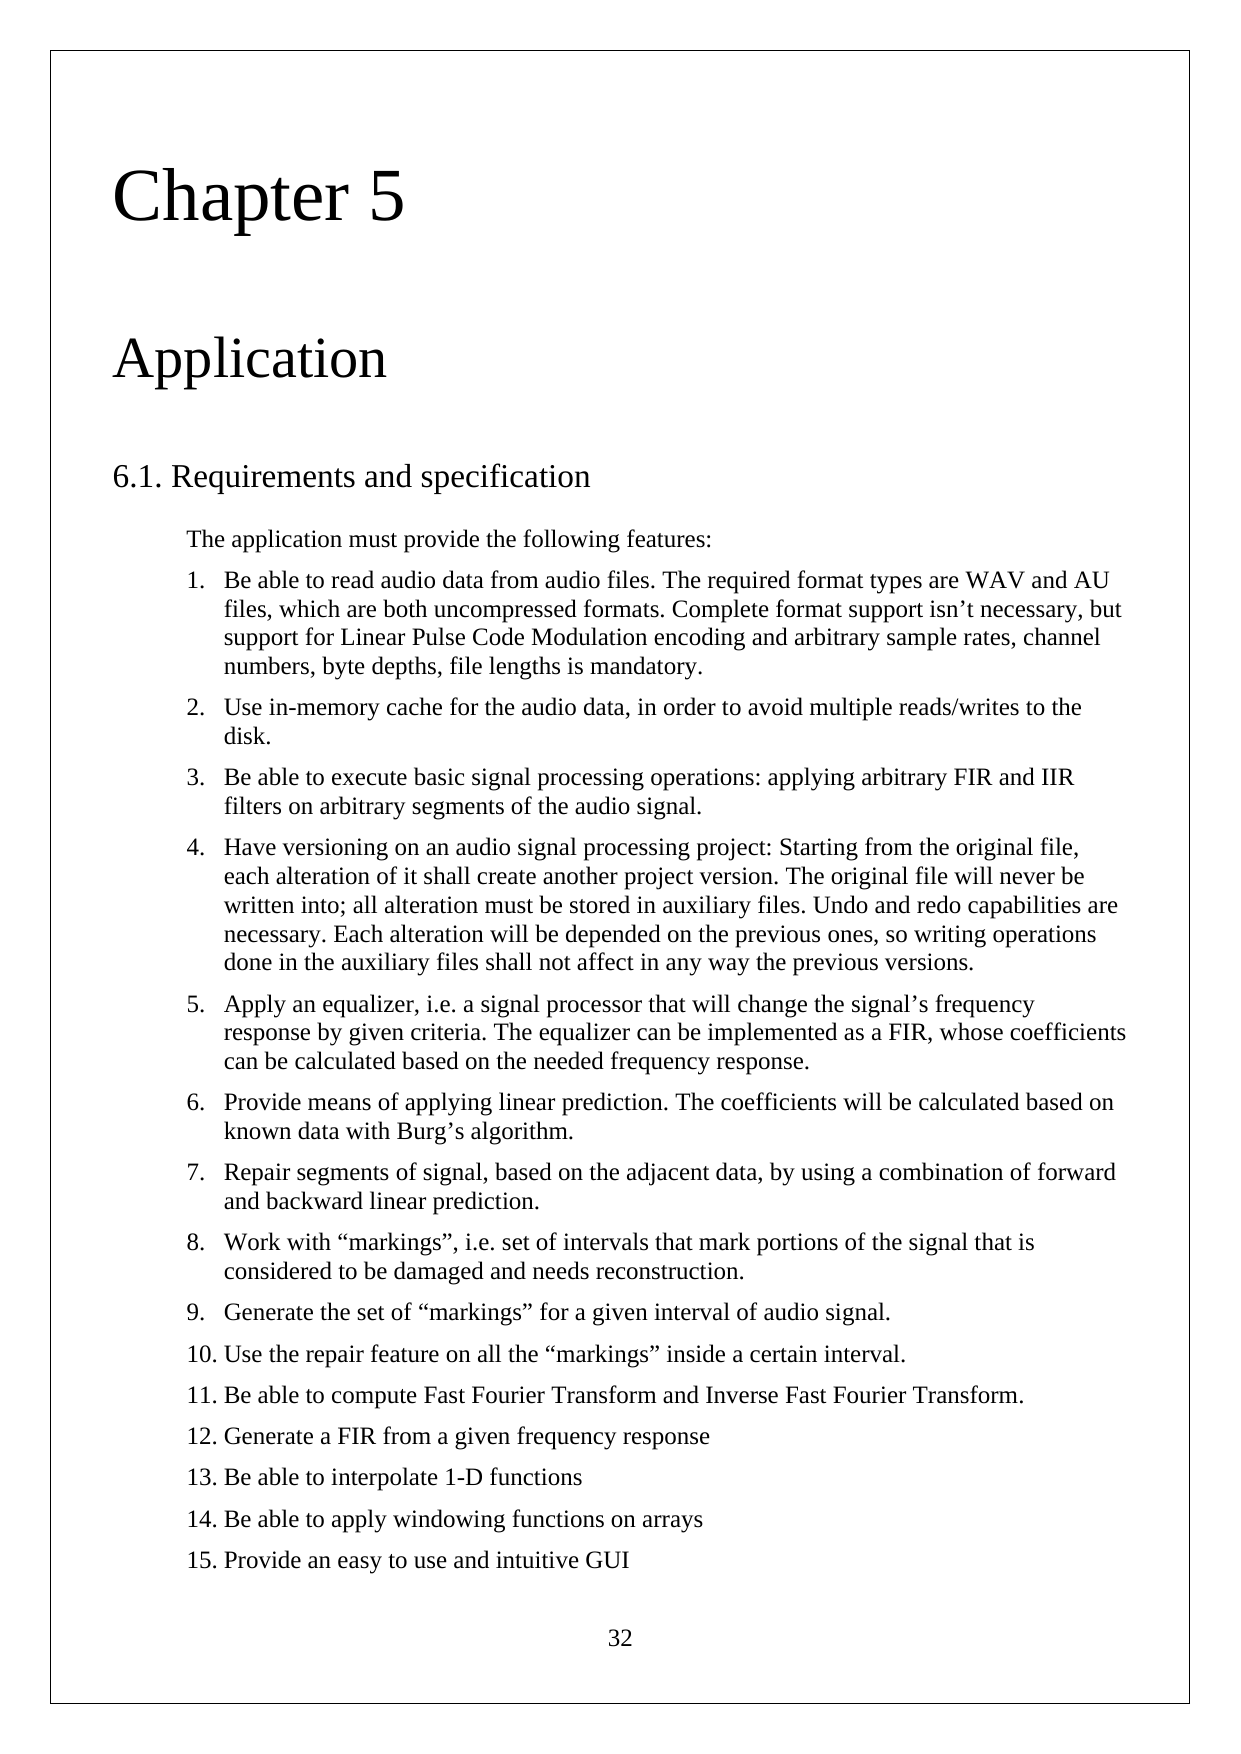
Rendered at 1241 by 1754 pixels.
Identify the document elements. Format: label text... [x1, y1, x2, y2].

list Be able to interpolate 1-D functions [186, 1462, 1128, 1491]
list Be able to execute basic signal processing operations: applying arbitrary FIR and IIR filters on arbitrary segments of the audio signal. [186, 762, 1128, 820]
list Be able to compute Fast Fourier Transform and Inverse Fast Fourier Transform. [186, 1380, 1128, 1409]
list Generate a FIR from a given frequency response [186, 1421, 1128, 1450]
list Repair segments of signal, based on the adjacent data, by using a combination of forward and backward linear prediction. [186, 1157, 1128, 1215]
text 6.1. Requirements and specification [112, 457, 1128, 495]
list Have versioning on an audio signal processing project: Starting from the original file, each alteration of it shall create another project version. The original file will never be written into; all alteration must be stored in auxiliary files. Undo and redo capabilities are necessary. Each alteration will be depended on the previous ones, so writing operations done in the auxiliary files shall not affect in any way the previous versions. [186, 832, 1128, 976]
text Chapter 5 [112, 150, 1128, 236]
list Use the repair feature on all the “markings” inside a certain interval. [186, 1339, 1128, 1367]
list Be able to read audio data from audio files. The required format types are WAV and AU files, which are both uncompressed formats. Complete format support isn’t necessary, but support for Linear Pulse Code Modulation encoding and arbitrary sample rates, channel numbers, byte depths, file lengths is mandatory. [186, 565, 1128, 680]
list Provide an easy to use and intuitive GUI [186, 1545, 1128, 1574]
text Application [112, 322, 1128, 389]
list Work with “markings”, i.e. set of intervals that mark portions of the signal that is considered to be damaged and needs reconstruction. [186, 1227, 1128, 1285]
list Apply an equalizer, i.e. a signal processor that will change the signal’s frequency response by given criteria. The equalizer can be implemented as a FIR, whose coefficients can be calculated based on the needed frequency response. [186, 989, 1128, 1075]
list Be able to apply windowing functions on arrays [186, 1504, 1128, 1532]
list Use in-memory cache for the audio data, in order to avoid multiple reads/writes to the disk. [186, 692, 1128, 750]
list Generate the set of “markings” for a given interval of audio signal. [186, 1297, 1128, 1326]
list Provide means of applying linear prediction. The coefficients will be calculated based on known data with Burg’s algorithm. [186, 1087, 1128, 1145]
text The application must provide the following features: [112, 524, 1128, 552]
